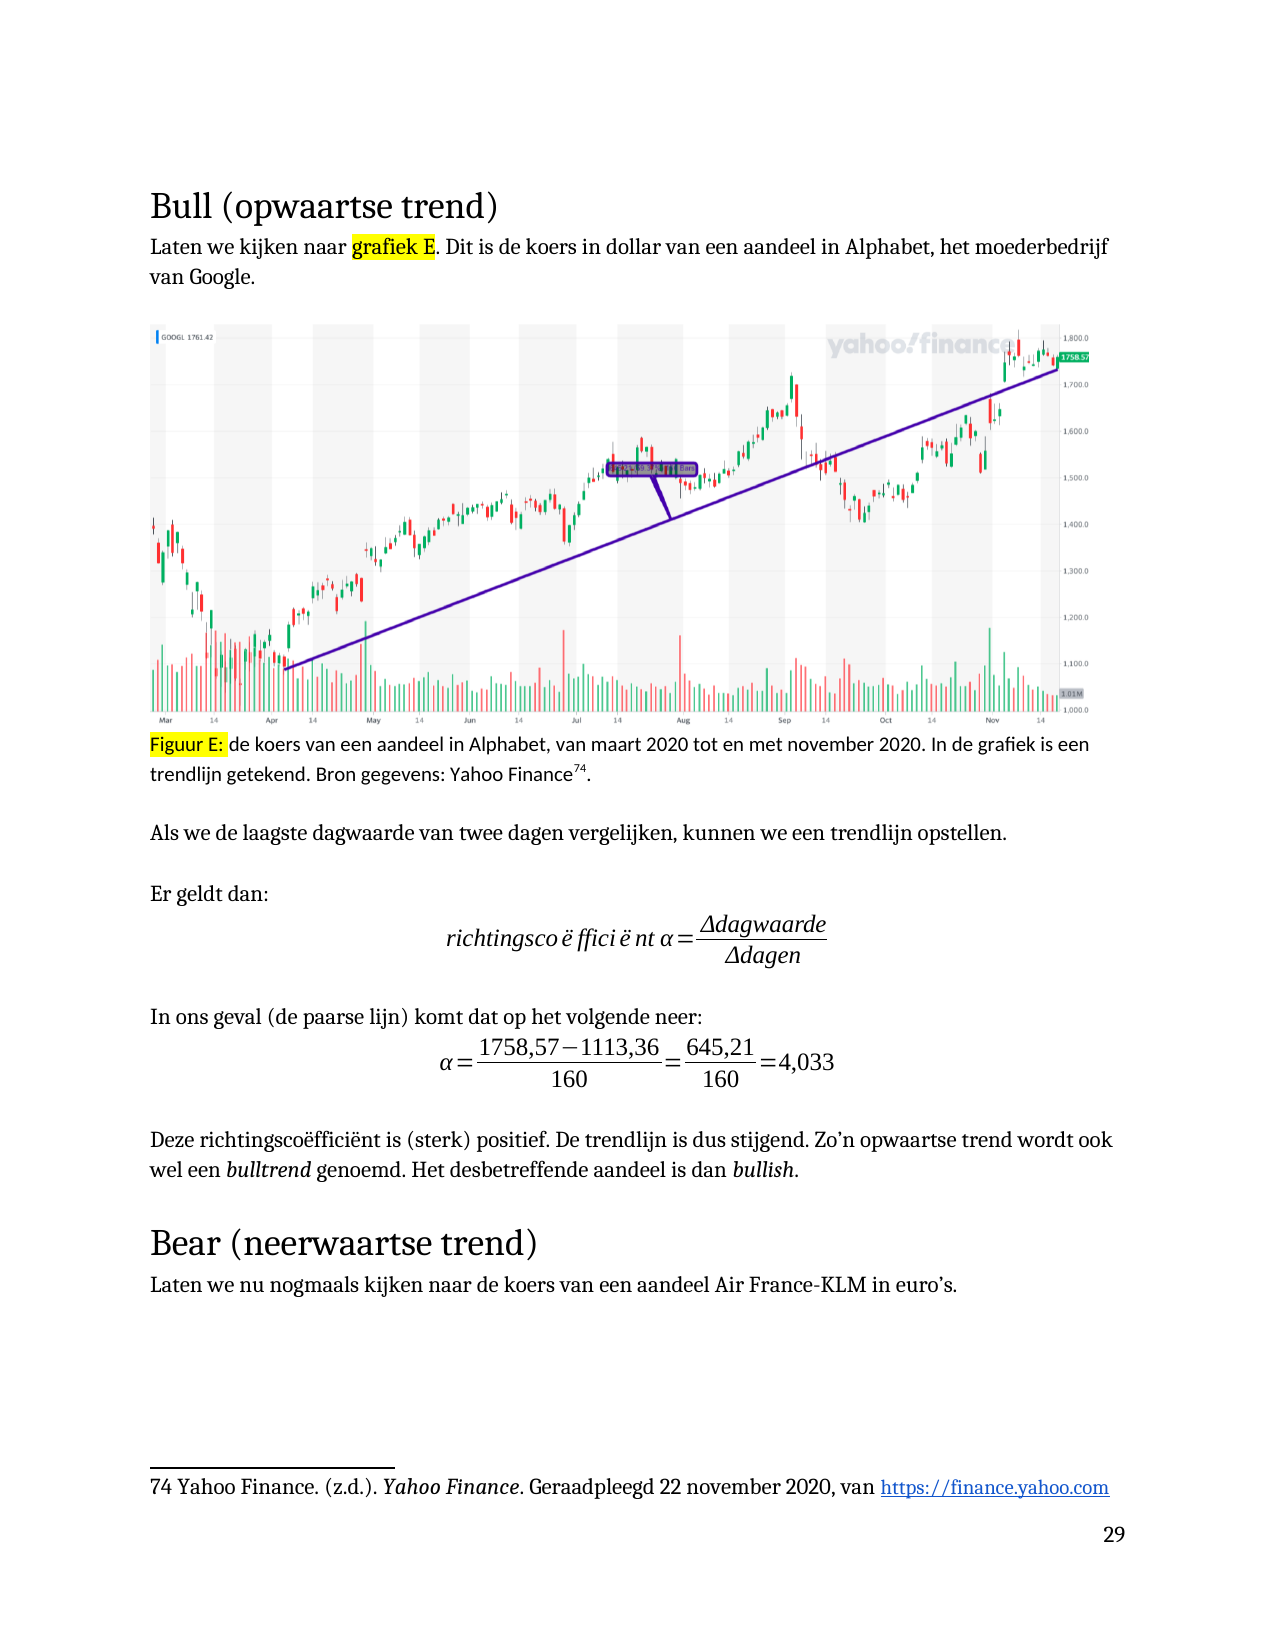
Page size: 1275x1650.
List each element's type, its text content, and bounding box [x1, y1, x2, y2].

subtitle Bear (neerwaartse trend) [150, 1222, 1125, 1265]
text Er geldt dan: [150, 881, 1125, 907]
text In ons geval (de paarse lijn) komt dat op het volgende neer: [150, 1004, 1125, 1030]
picture [150, 324, 1089, 728]
text Als we de laagste dagwaarde van twee dagen vergelijken, kunnen we een trendlijn opstellen. [150, 820, 1125, 846]
text Figuur E: de koers van een aandeel in Alphabet, van maart 2020 tot en met november 2020. In de grafiek is een trendlijn getekend. Bron gegevens: Yahoo Finance. [150, 732, 1125, 786]
subtitle Bull (opwaartse trend) [150, 184, 1125, 227]
text Laten we nu nogmaals kijken naar de koers van een aandeel Air France-KLM in euro’s. [150, 1271, 1125, 1298]
text Laten we kijken naar grafiek E. Dit is de koers in dollar van een aandeel in Alphabet, het moederbedrijf van Google. [150, 234, 1125, 291]
text Deze richtingscoëfficiënt is (sterk) positief. De trendlijn is dus stijgend. Zo’n opwaartse trend wordt ook wel een bulltrend genoemd. Het desbetreffende aandeel is dan bullish. [150, 1127, 1125, 1183]
